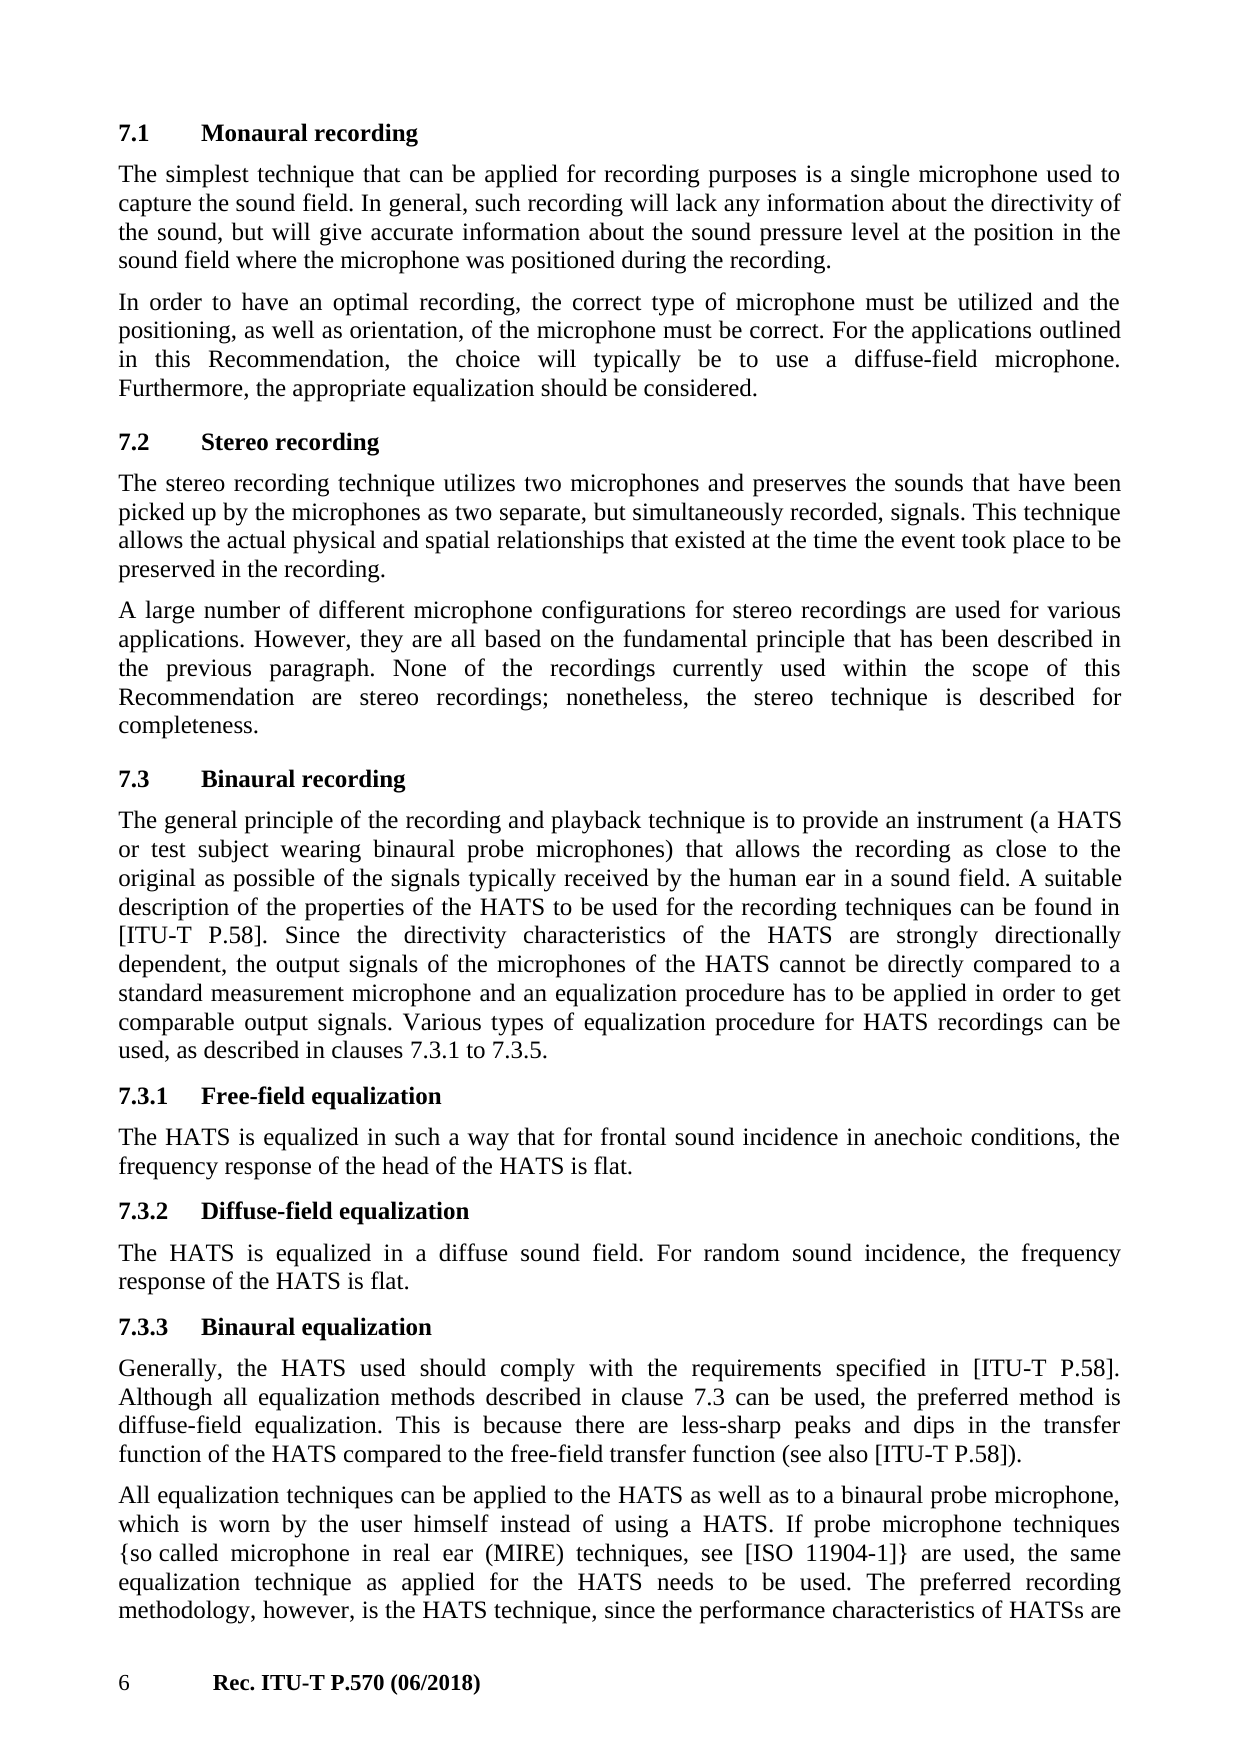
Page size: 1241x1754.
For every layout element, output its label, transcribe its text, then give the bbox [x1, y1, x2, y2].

text The stereo recording technique utilizes two microphones and preserves the sounds that have been picked up by the microphones as two separate, but simultaneously recorded, signals. This technique allows the actual physical and spatial relationships that existed at the time the event took place to be preserved in the recording. [118, 468, 1122, 583]
subtitle 7.2 Stereo recording [118, 427, 1122, 456]
text In order to have an optimal recording, the correct type of microphone must be utilized and the positioning, as well as orientation, of the microphone must be correct. For the applications outlined in this Recommendation, the choice will typically be to use a diffuse-field microphone. Furthermore, the appropriate equalization should be considered. [118, 287, 1122, 402]
subtitle 7.1 Monaural recording [118, 118, 1122, 147]
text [118, 1481, 1122, 1624]
text A large number of different microphone configurations for stereo recordings are used for various applications. However, they are all based on the fundamental principle that has been described in the previous paragraph. None of the recordings currently used within the scope of this Recommendation are stereo recordings; nonetheless, the stereo technique is described for completeness. [118, 596, 1122, 739]
text The simplest technique that can be applied for recording purposes is a single microphone used to capture the sound field. In general, such recording will lack any information about the directivity of the sound, but will give accurate information about the sound pressure level at the position in the sound field where the microphone was positioned during the recording. [118, 159, 1122, 274]
subtitle 7.3 Binaural recording [118, 764, 1122, 793]
subtitle 7.3.2 Diffuse-field equalization [118, 1196, 1122, 1225]
subtitle 7.3.1 Free-field equalization [118, 1081, 1122, 1110]
subtitle 7.3.3 Binaural equalization [118, 1312, 1122, 1341]
text The general principle of the recording and playback technique is to provide an instrument (a HATS or test subject wearing binaural probe microphones) that allows the recording as close to the original as possible of the signals typically received by the human ear in a sound field. A suitable description of the properties of the HATS to be used for the recording techniques can be found in [ITU-T P.58]. Since the directivity characteristics of the HATS are strongly directionally dependent, the output signals of the microphones of the HATS cannot be directly compared to a standard measurement microphone and an equalization procedure has to be applied in order to get comparable output signals. Various types of equalization procedure for HATS recordings can be used, as described in clauses 7.3.1 to 7.3.5. [118, 806, 1122, 1064]
text Generally, the HATS used should comply with the requirements specified in [ITU-T P.58]. Although all equalization methods described in clause 7.3 can be used, the preferred method is diffuse-field equalization. This is because there are less-sharp peaks and dips in the transfer function of the HATS compared to the free-field transfer function (see also [ITU-T P.58]). [118, 1353, 1122, 1468]
text The HATS is equalized in such a way that for frontal sound incidence in anechoic conditions, the frequency response of the head of the HATS is flat. [118, 1122, 1122, 1180]
text The HATS is equalized in a diffuse sound field. For random sound incidence, the frequency response of the HATS is flat. [118, 1238, 1122, 1295]
